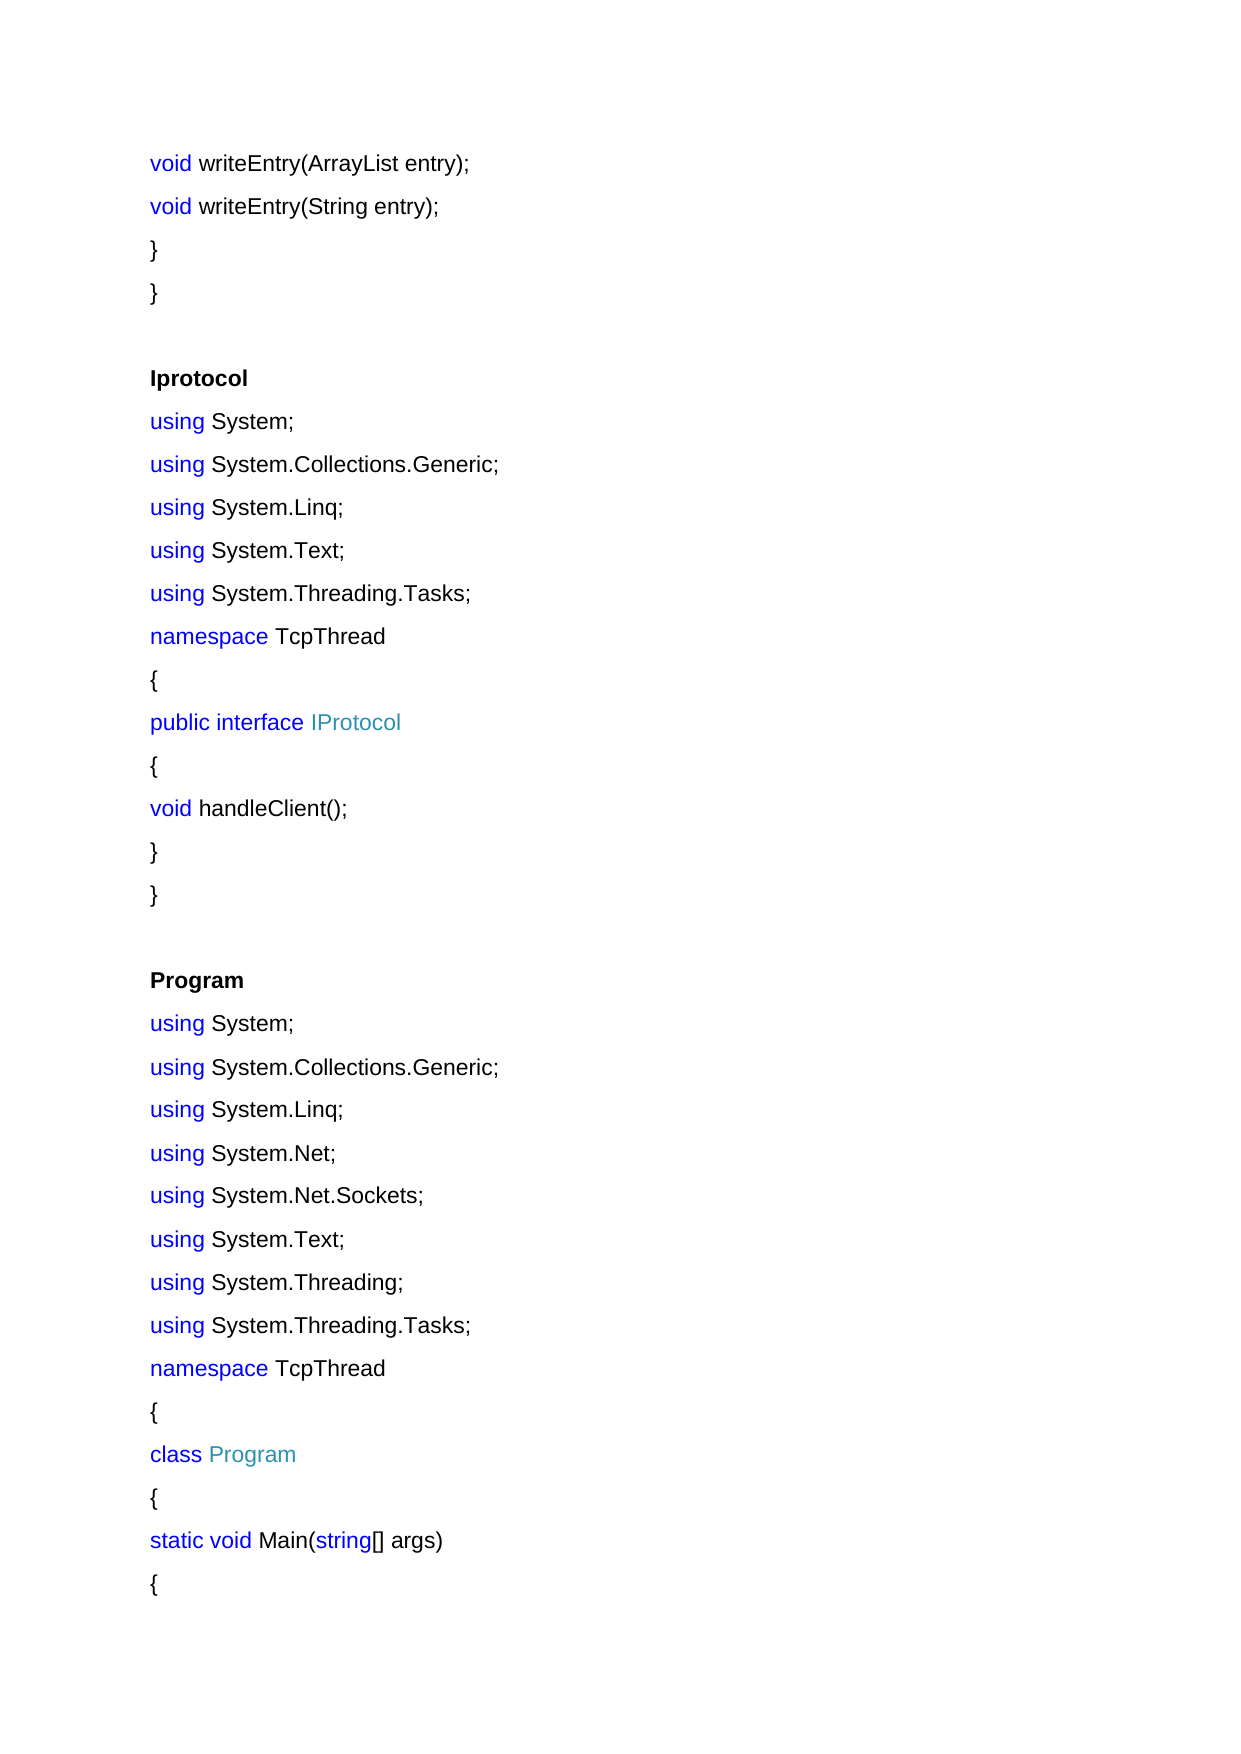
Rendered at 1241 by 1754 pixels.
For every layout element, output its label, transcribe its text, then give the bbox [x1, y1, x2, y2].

text Iprotocol [150, 365, 1090, 391]
text static void Main(string[] args) [150, 1527, 1090, 1553]
text { [150, 752, 1090, 779]
text using System.Linq; [150, 494, 1090, 521]
text void writeEntry(ArrayList entry); [150, 150, 1090, 176]
text void writeEntry(String entry); [150, 193, 1090, 219]
text using System; [150, 408, 1090, 434]
text } [150, 838, 1090, 865]
text { [150, 1484, 1090, 1510]
text using System.Threading; [150, 1268, 1090, 1295]
text using System.Text; [150, 537, 1090, 563]
text } [150, 279, 1090, 305]
text } [150, 236, 1090, 262]
text void handleClient(); [150, 795, 1090, 822]
text { [150, 1570, 1090, 1596]
text { [150, 666, 1090, 693]
text using System.Net.Sockets; [150, 1182, 1090, 1209]
text } [150, 881, 1090, 908]
text using System.Net; [150, 1139, 1090, 1166]
text using System.Linq; [150, 1096, 1090, 1123]
text using System.Threading.Tasks; [150, 580, 1090, 607]
text { [150, 1398, 1090, 1424]
text namespace TcpThread [150, 1354, 1090, 1381]
text using System.Collections.Generic; [150, 451, 1090, 477]
text using System.Text; [150, 1226, 1090, 1252]
text using System.Collections.Generic; [150, 1053, 1090, 1080]
text namespace TcpThread [150, 623, 1090, 649]
text Program [150, 967, 1090, 994]
text using System; [150, 1010, 1090, 1037]
text public interface IProtocol [150, 709, 1090, 736]
text class Program [150, 1441, 1090, 1467]
text using System.Threading.Tasks; [150, 1312, 1090, 1338]
